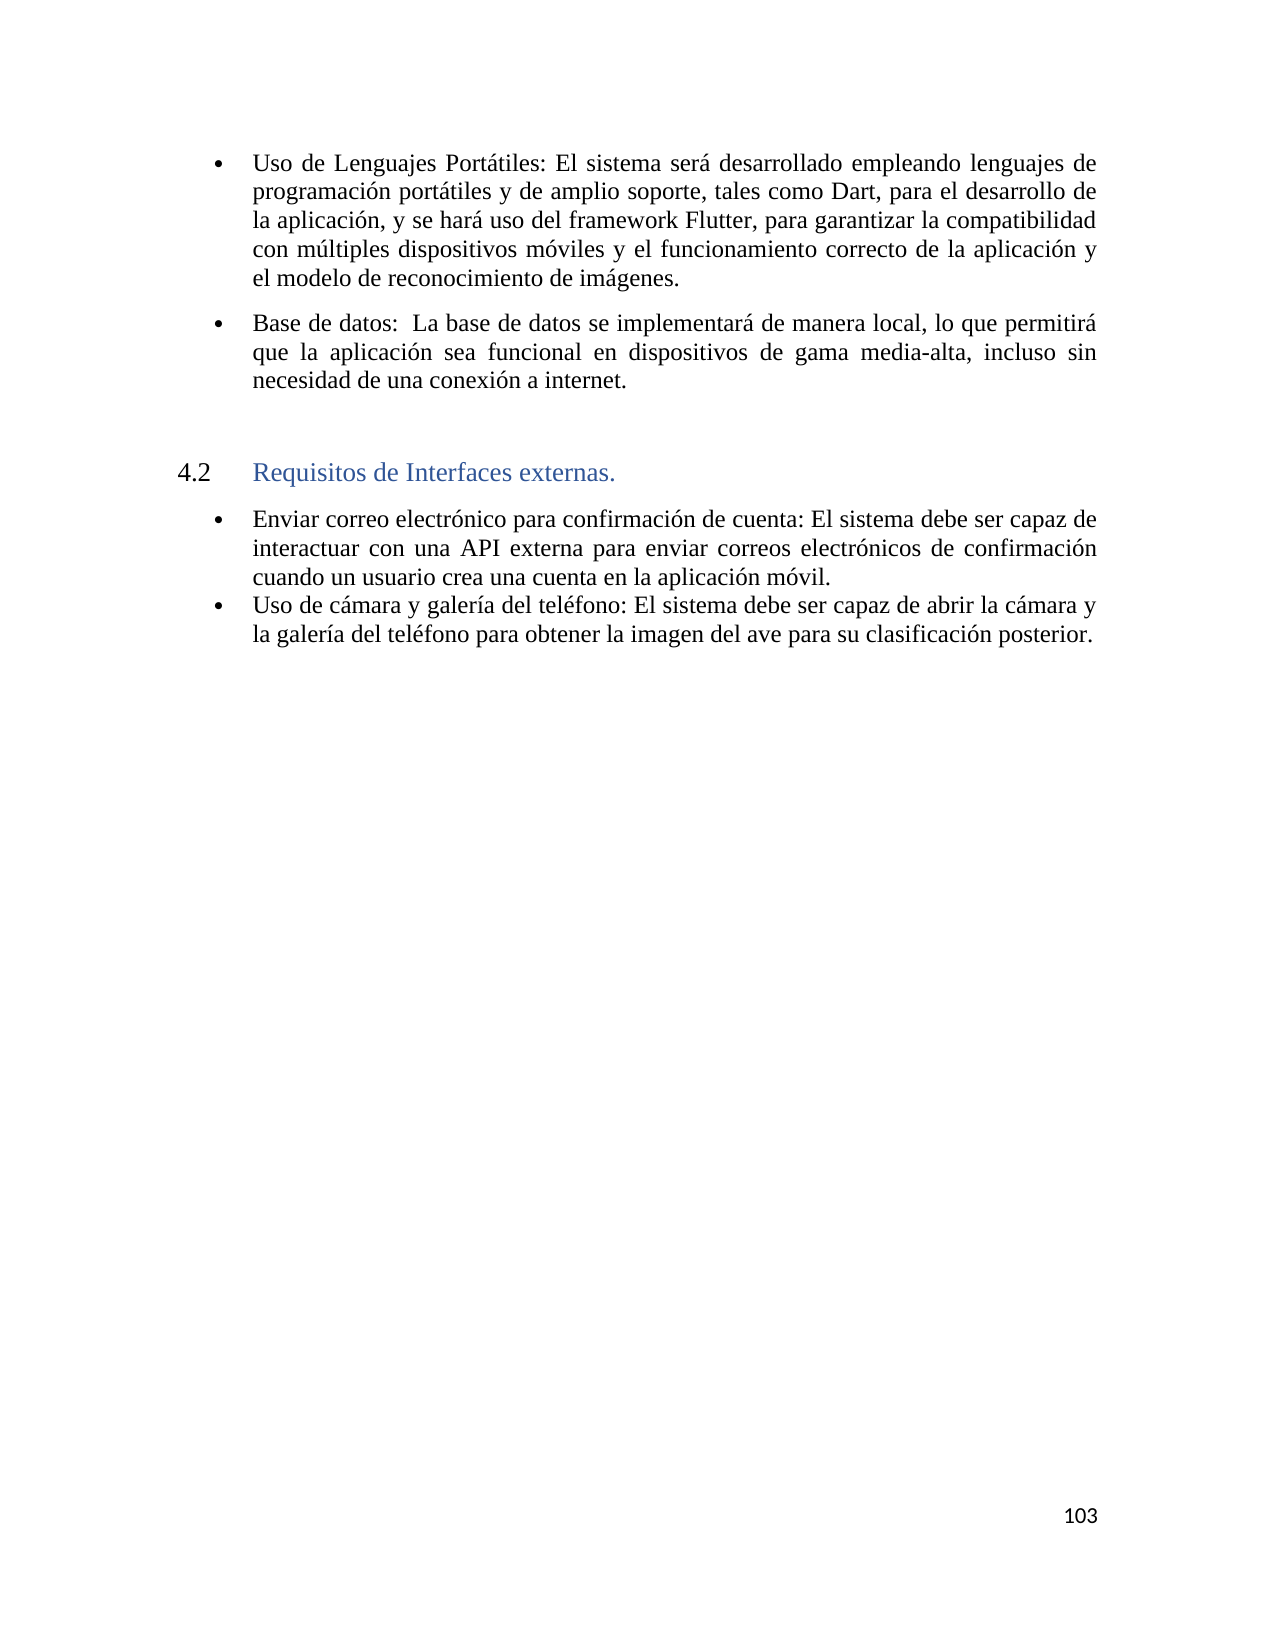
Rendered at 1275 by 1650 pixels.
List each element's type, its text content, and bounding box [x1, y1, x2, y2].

list Uso de Lenguajes Portátiles: El sistema será desarrollado empleando lenguajes de programación portátiles y de amplio soporte, tales como Dart, para el desarrollo de la aplicación, y se hará uso del framework Flutter, para garantizar la compatibilidad con múltiples dispositivos móviles y el funcionamiento correcto de la aplicación y el modelo de reconocimiento de imágenes. [215, 148, 1098, 291]
list Base de datos: La base de datos se implementará de manera local, lo que permitirá que la aplicación sea funcional en dispositivos de gama media-alta, incluso sin necesidad de una conexión a internet. [215, 308, 1098, 394]
list Uso de cámara y galería del teléfono: El sistema debe ser capaz de abrir la cámara y la galería del teléfono para obtener la imagen del ave para su clasificación posterior. [215, 590, 1098, 648]
list Requisitos de Interfaces externas. [177, 456, 1098, 487]
list Enviar correo electrónico para confirmación de cuenta: El sistema debe ser capaz de interactuar con una API externa para enviar correos electrónicos de confirmación cuando un usuario crea una cuenta en la aplicación móvil. [215, 504, 1098, 590]
